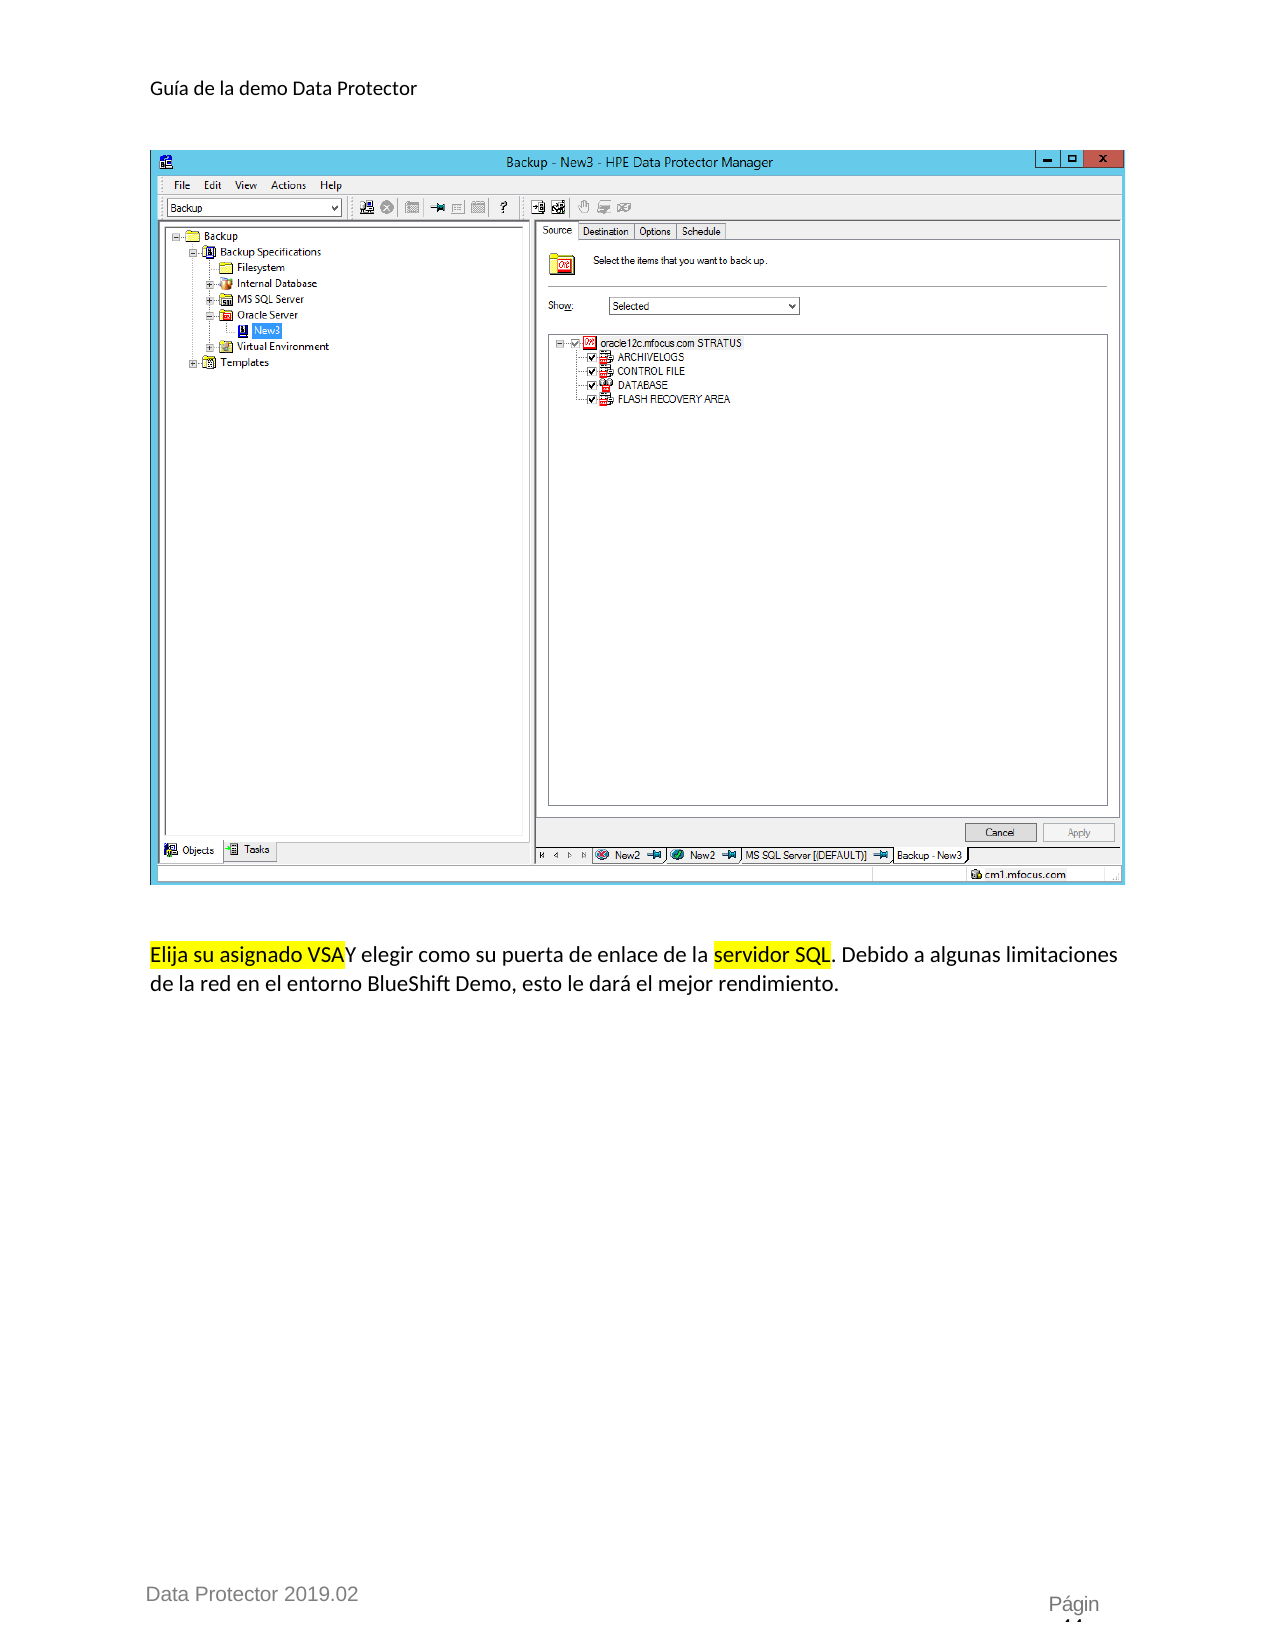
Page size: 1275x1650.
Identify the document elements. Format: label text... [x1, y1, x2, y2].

text Elija su asignado VSAY elegir como su puerta de enlace de la servidor SQL. Debido a algunas limitaciones de la red en el entorno BlueShift Demo, esto le dará el mejor rendimiento. [150, 941, 1125, 997]
picture [150, 150, 1125, 885]
